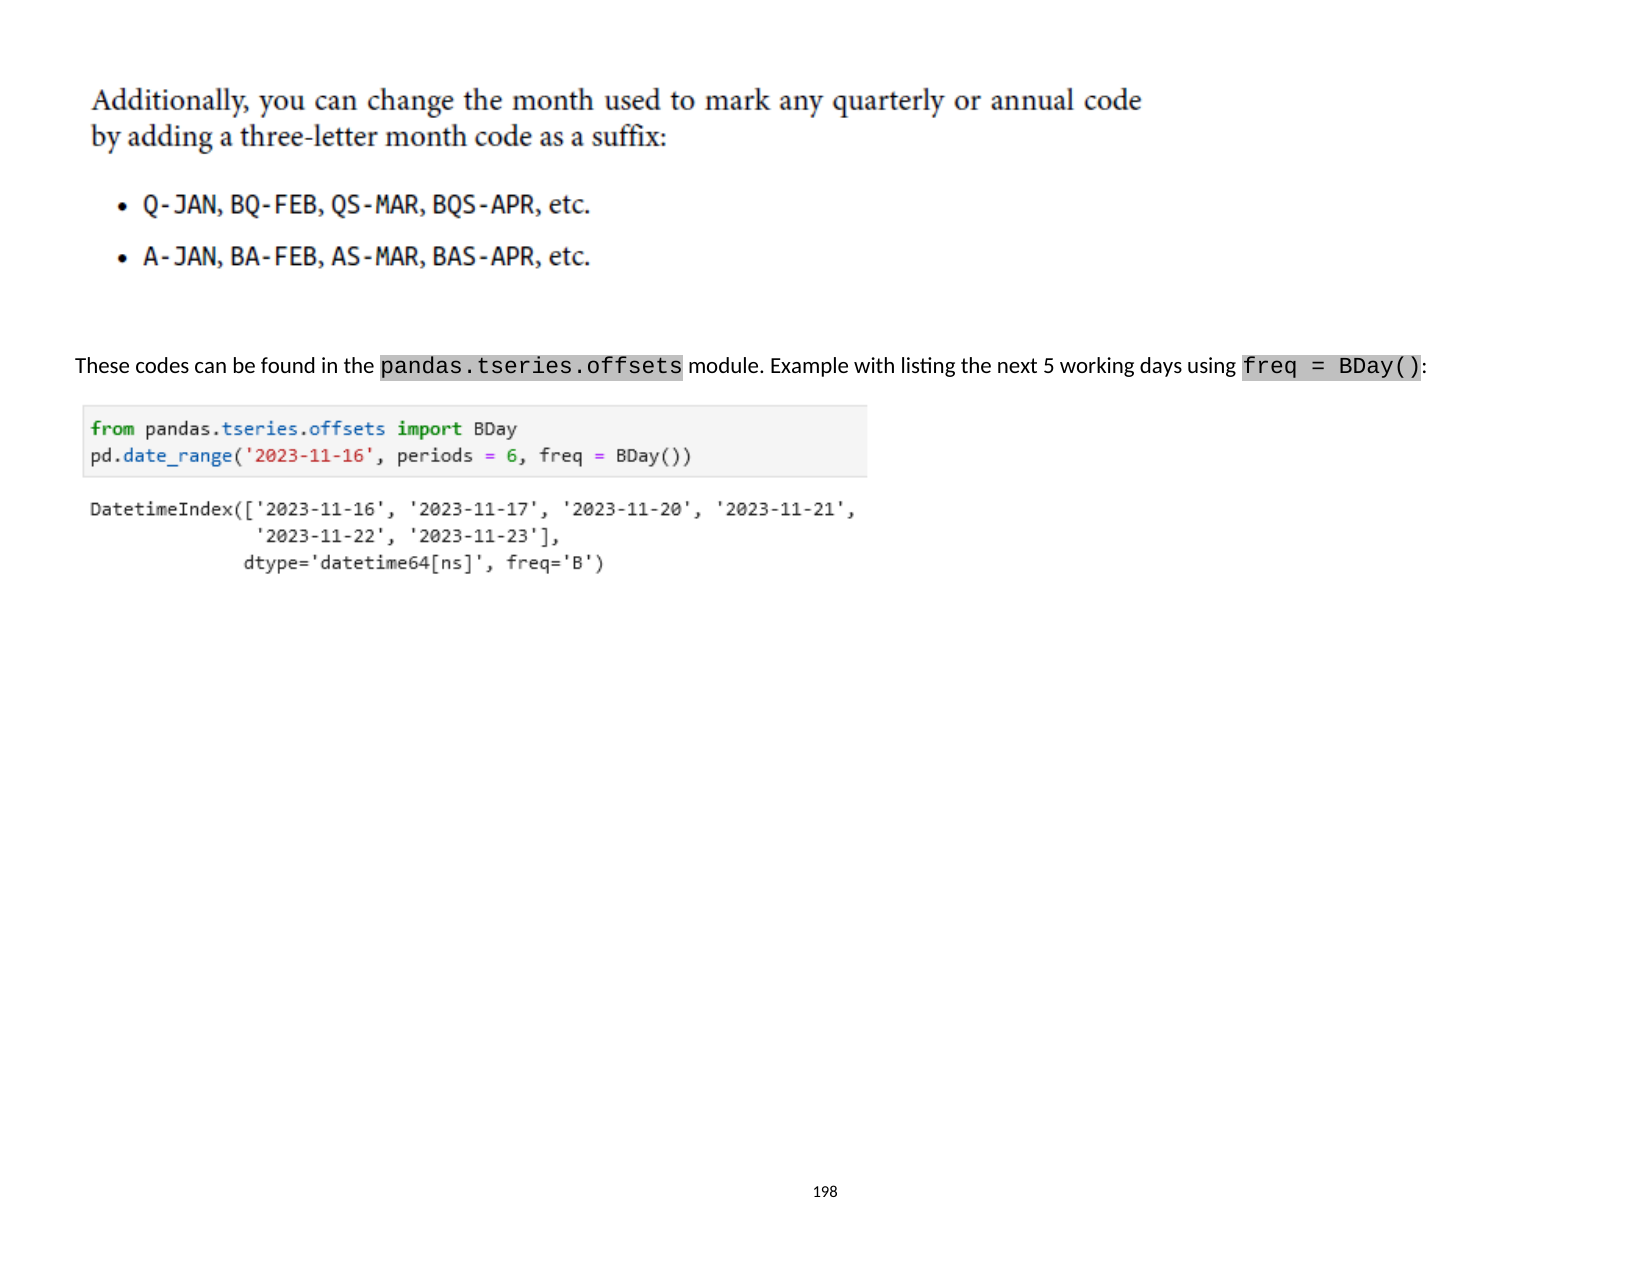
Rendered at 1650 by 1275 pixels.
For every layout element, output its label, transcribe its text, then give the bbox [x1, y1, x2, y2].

picture [75, 75, 1158, 286]
text These codes can be found in the pandas.tseries.offsets module. Example with listing the next 5 working days using freq = BDay(): [75, 352, 1575, 381]
picture [75, 399, 868, 585]
